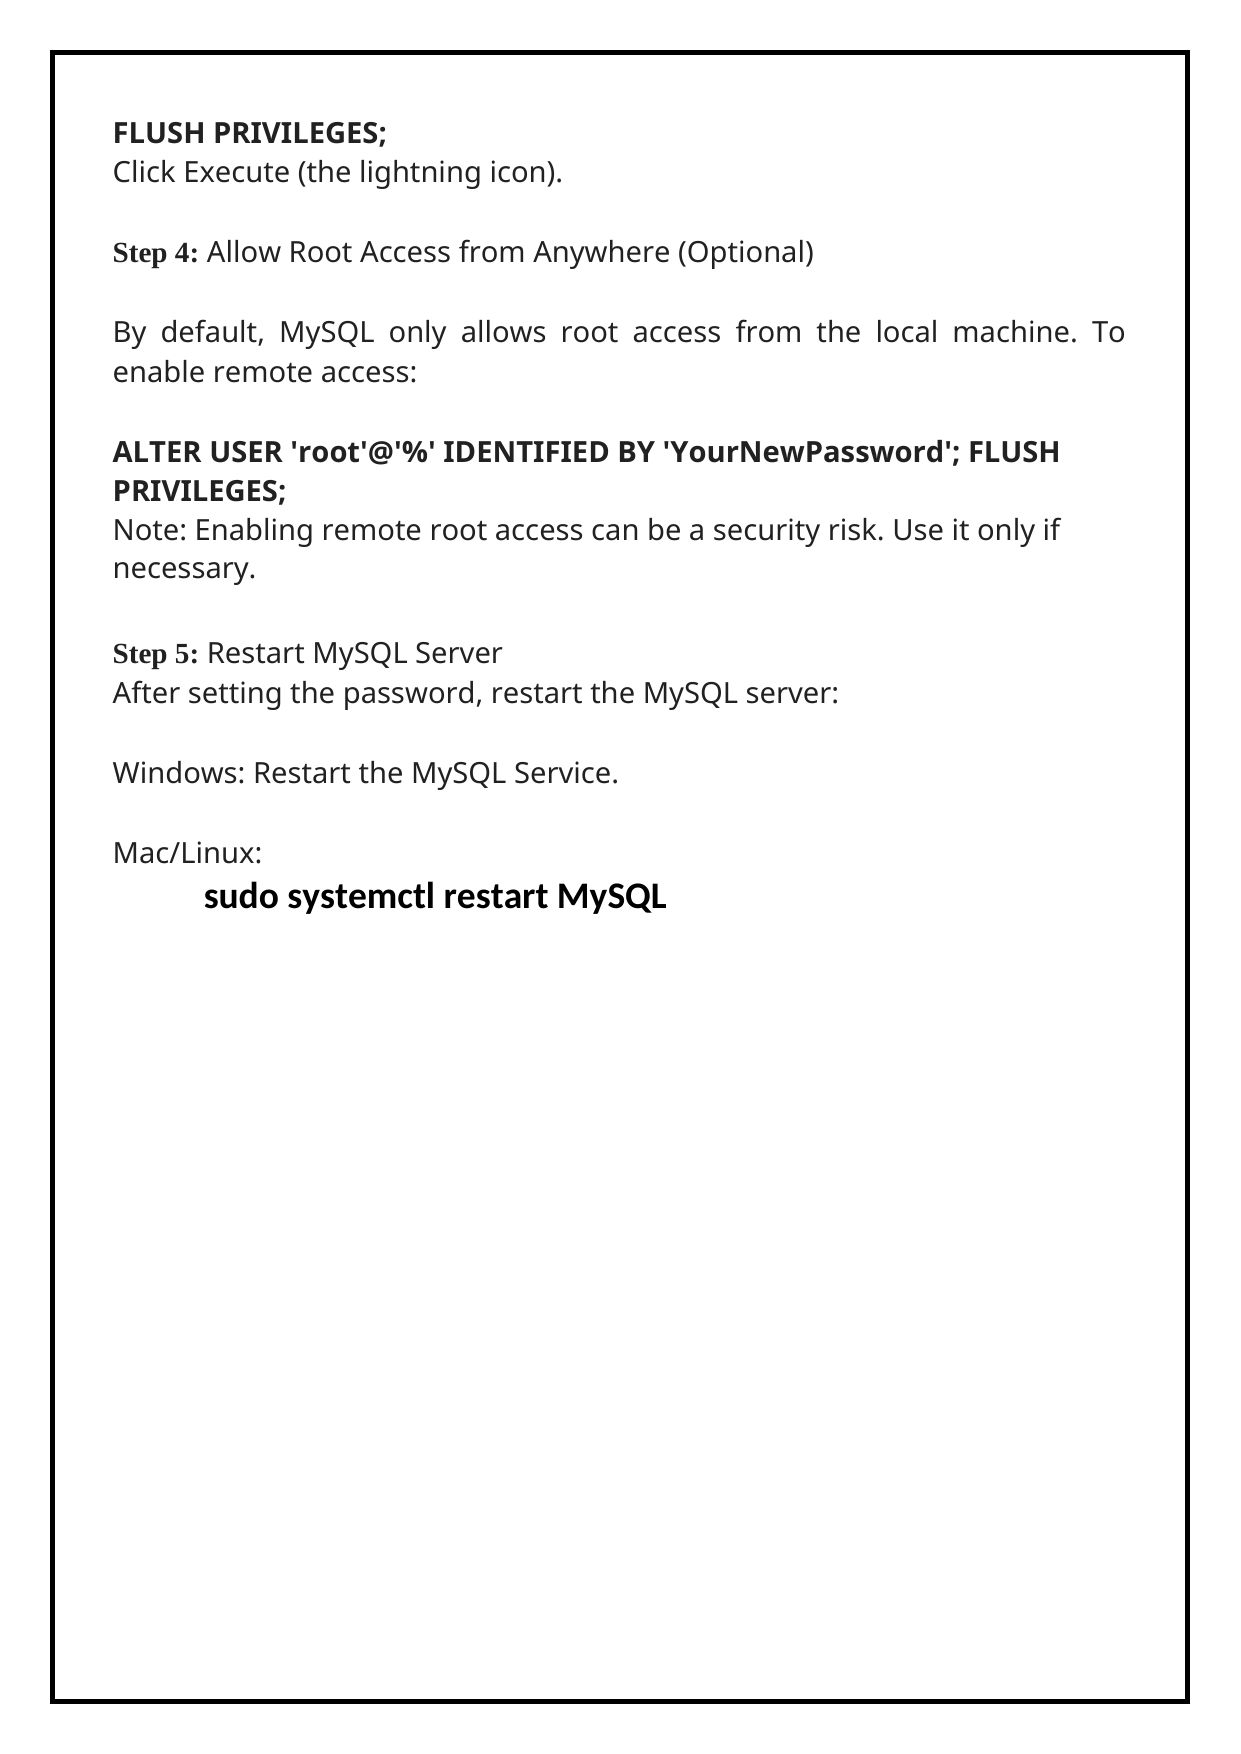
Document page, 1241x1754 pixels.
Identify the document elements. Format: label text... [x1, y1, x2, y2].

text Mac/Linux: [112, 832, 1128, 872]
text ALTER USER 'root'@'%' IDENTIFIED BY 'YourNewPassword'; FLUSH PRIVILEGES; [112, 432, 1071, 509]
subtitle sudo systemctl restart MySQL [203, 872, 1128, 918]
text Click Execute (the lightning icon). [112, 151, 1128, 191]
text Note: Enabling remote root access can be a security risk. Use it only if necessary. [112, 509, 1128, 587]
text By default, MySQL only allows root access from the local machine. To enable remote access: [112, 312, 1128, 391]
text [112, 112, 1128, 151]
text Windows: Restart the MySQL Service. [112, 752, 1128, 792]
text After setting the password, restart the MySQL server: [112, 672, 1128, 712]
text Step 4: Allow Root Access from Anywhere (Optional) [112, 232, 1128, 271]
text Step 5: Restart MySQL Server [112, 632, 1128, 672]
